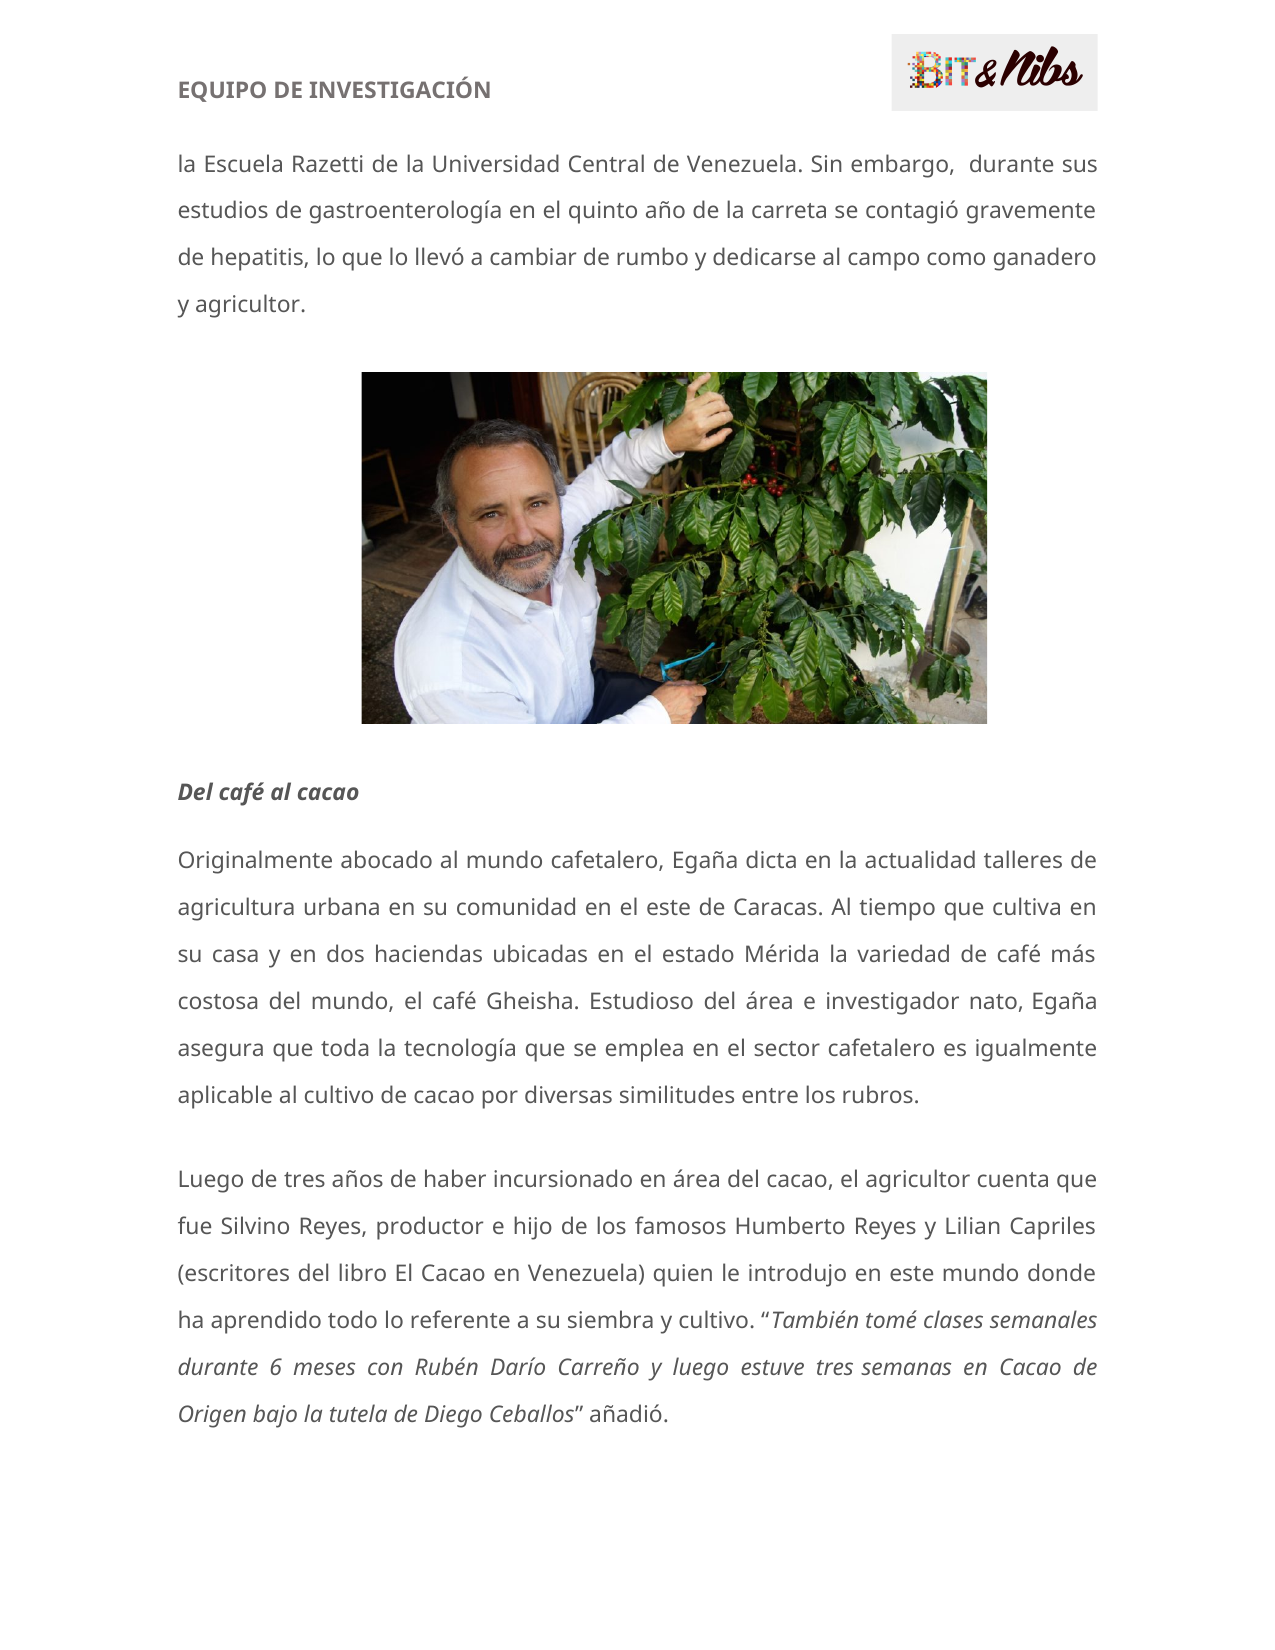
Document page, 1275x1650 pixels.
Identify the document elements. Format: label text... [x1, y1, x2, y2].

picture [891, 34, 1098, 111]
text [177, 148, 1098, 319]
text Luego de tres años de haber incursionado en área del cacao, el agricultor cuenta que fue Silvino Reyes, productor e hijo de los famosos Humberto Reyes y Lilian Capriles (escritores del libro El Cacao en Venezuela) quien le introdujo en este mundo donde ha aprendido todo lo referente a su siembra y cultivo. “También tomé clases semanales durante 6 meses con Rubén Darío Carreño y luego estuve tres semanas en Cacao de Origen bajo la tutela de Diego Ceballos” añadió. [177, 1163, 1098, 1429]
text Originalmente abocado al mundo cafetalero, Egaña dicta en la actualidad talleres de agricultura urbana en su comunidad en el este de Caracas. Al tiempo que cultiva en su casa y en dos haciendas ubicadas en el estado Mérida la variedad de café más costosa del mundo, el café Gheisha. Estudioso del área e investigador nato, Egaña asegura que toda la tecnología que se emplea en el sector cafetalero es igualmente aplicable al cultivo de cacao por diversas similitudes entre los rubros. [177, 844, 1098, 1110]
subtitle Del café al cacao [177, 776, 1098, 807]
picture [361, 372, 988, 724]
